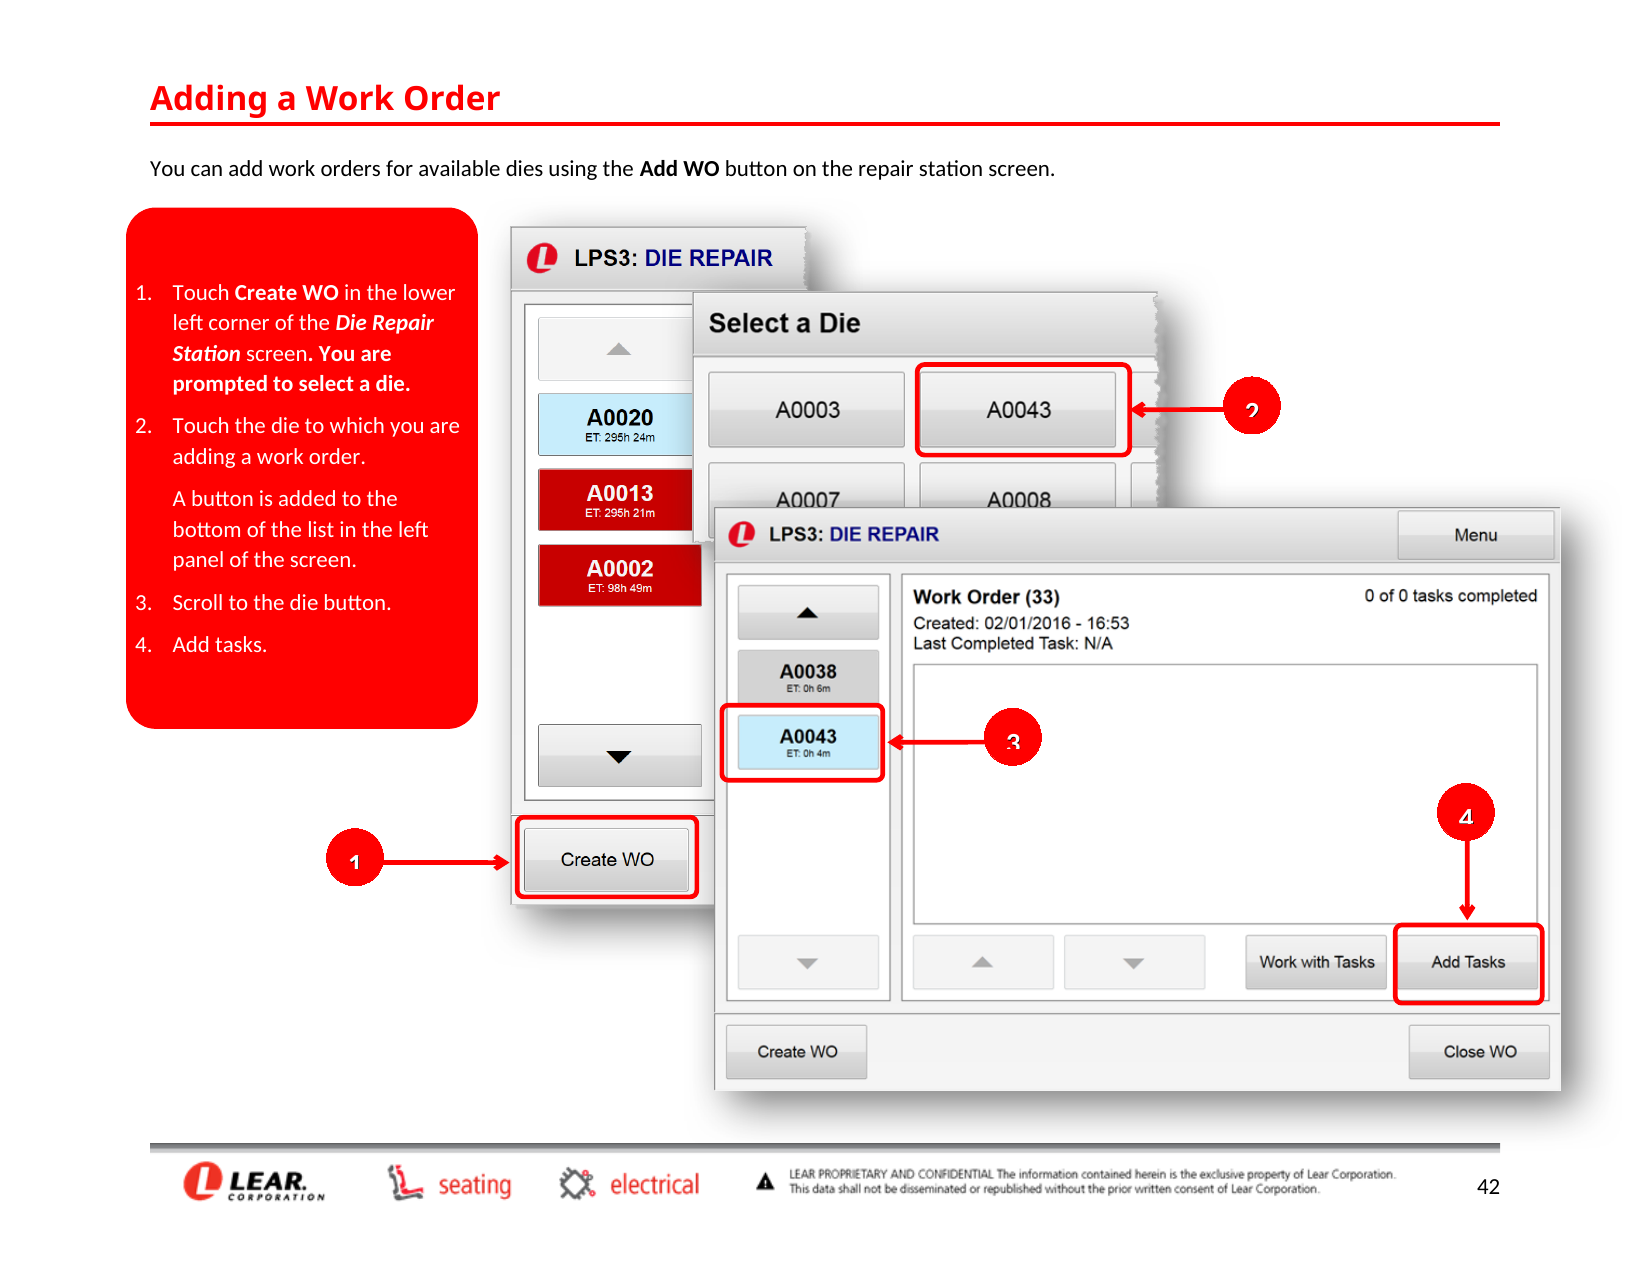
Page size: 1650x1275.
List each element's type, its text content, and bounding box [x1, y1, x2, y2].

picture [150, 1143, 1500, 1209]
picture [920, 367, 1127, 452]
subtitle Adding a Work Order [150, 75, 1500, 122]
list You can add work orders for available dies using the Add WO button on the repair station screen. [150, 154, 1500, 182]
picture [510, 226, 1561, 1091]
